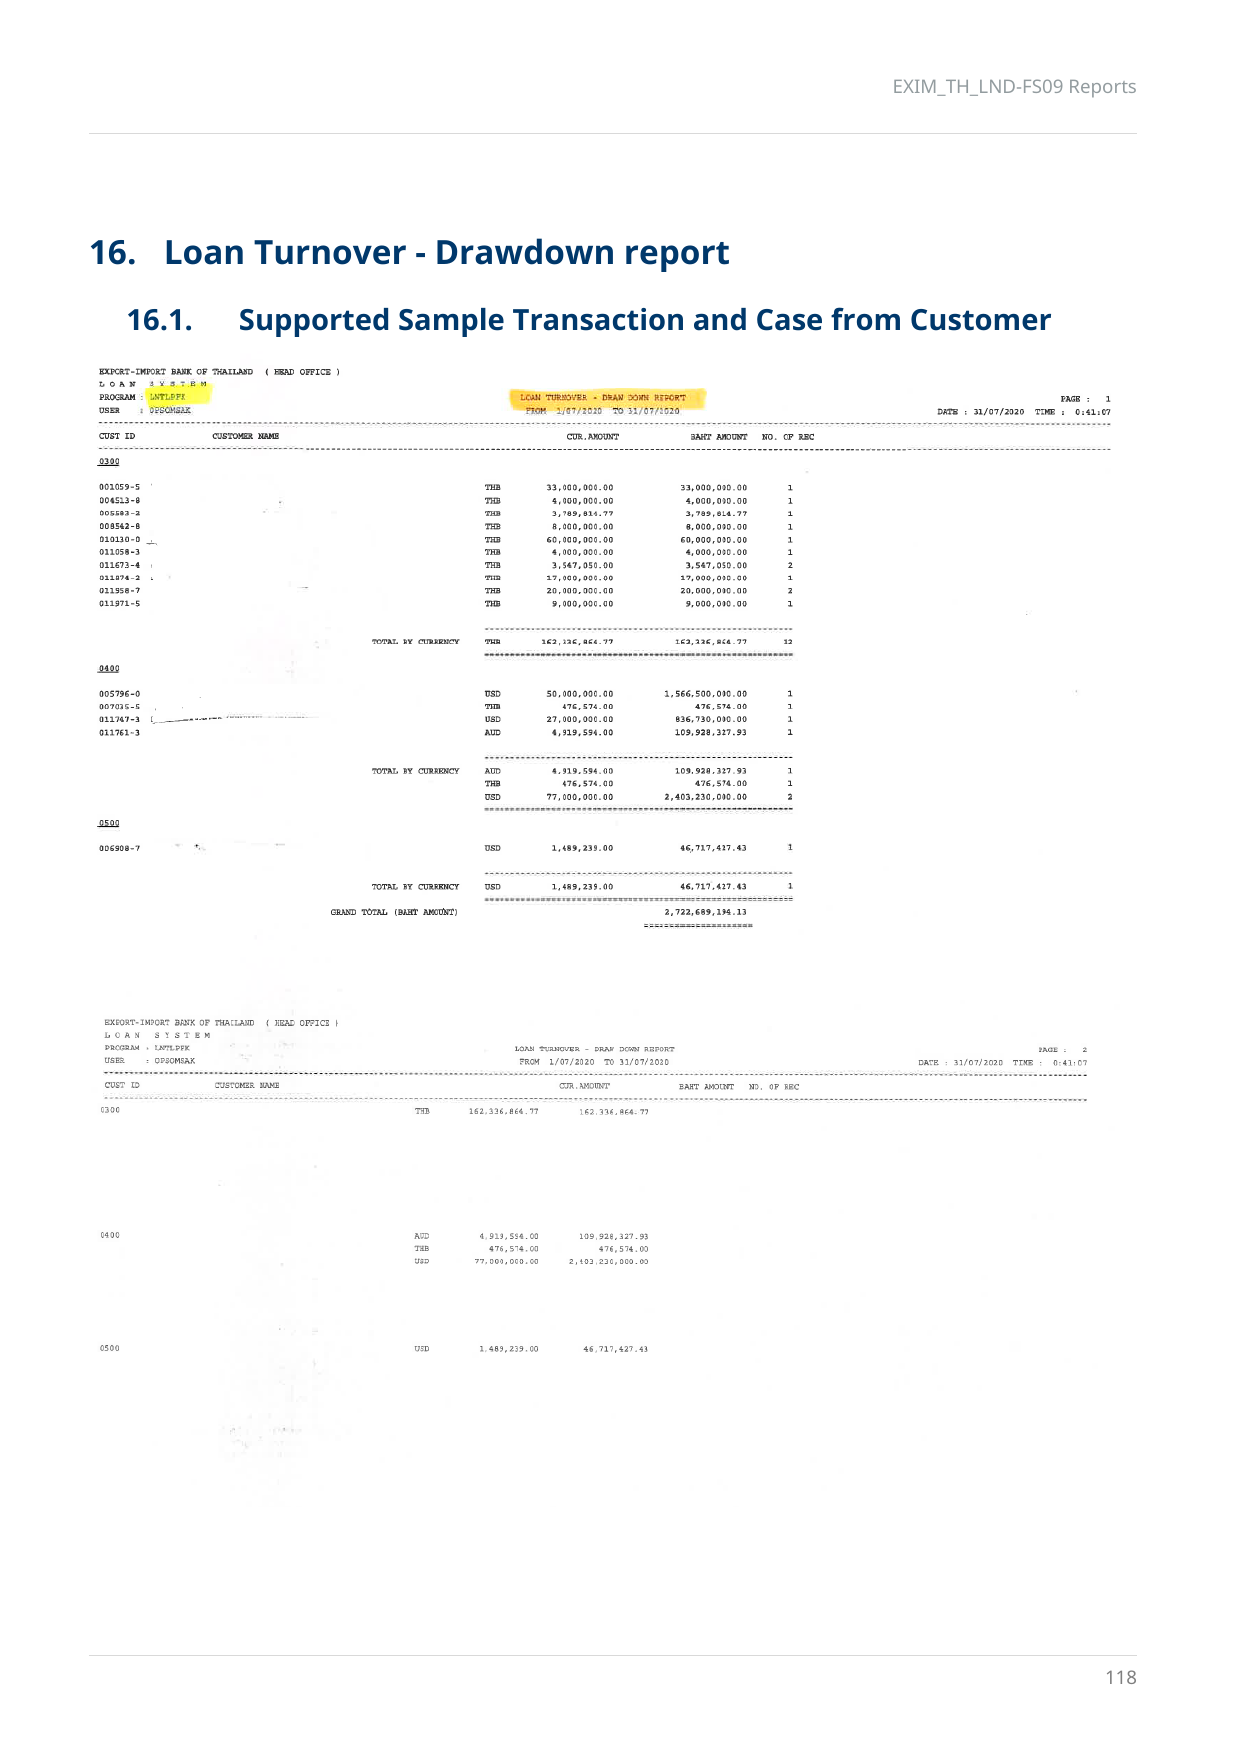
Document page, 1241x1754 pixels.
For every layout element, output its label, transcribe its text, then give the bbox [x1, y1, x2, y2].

subtitle Loan Turnover - Drawdown report [89, 229, 1137, 274]
picture [88, 351, 1137, 1507]
subtitle Supported Sample Transaction and Case from Customer [126, 299, 1137, 339]
